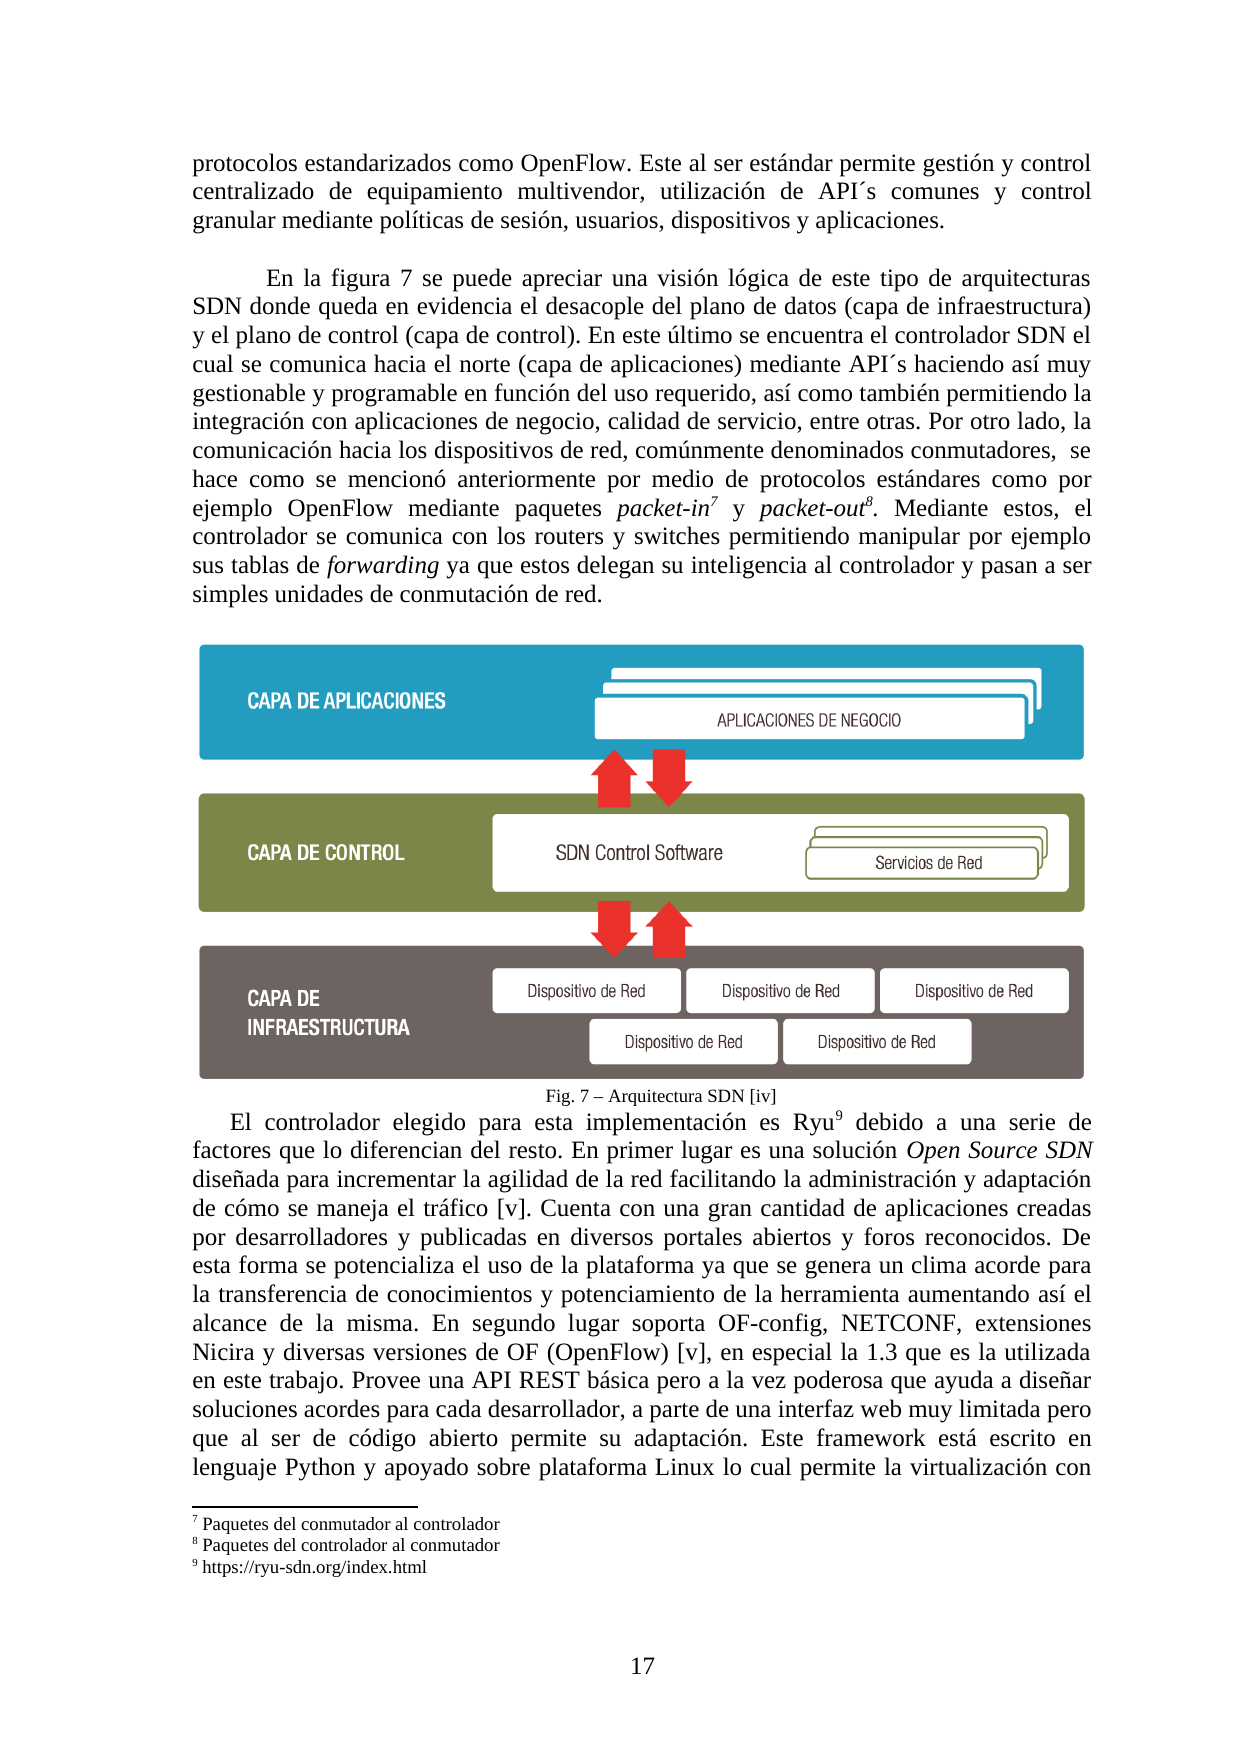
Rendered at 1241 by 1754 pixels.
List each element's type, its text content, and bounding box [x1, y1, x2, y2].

text En la figura 7 se puede apreciar una visión lógica de este tipo de arquitecturas SDN donde queda en evidencia el desacople del plano de datos (capa de infraestructura) y el plano de control (capa de control). En este último se encuentra el controlador SDN el cual se comunica hacia el norte (capa de aplicaciones) mediante API´s haciendo así muy gestionable y programable en función del uso requerido, así como también permitiendo la integración con aplicaciones de negocio, calidad de servicio, entre otras. Por otro lado, la comunicación hacia los dispositivos de red, comúnmente denominados conmutadores, se hace como se mencionó anteriormente por medio de protocolos estándares como por ejemplo OpenFlow mediante paquetes packet-in y packet-out. Mediante estos, el controlador se comunica con los routers y switches permitiendo manipular por ejemplo sus tablas de forwarding ya que estos delegan su inteligencia al controlador y pasan a ser simples unidades de conmutación de red. [192, 263, 1092, 608]
text Fig. 7 – Arquitectura SDN [iv] [192, 1086, 1092, 1107]
picture [192, 636, 1093, 1086]
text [192, 148, 1092, 234]
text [192, 1107, 1092, 1480]
